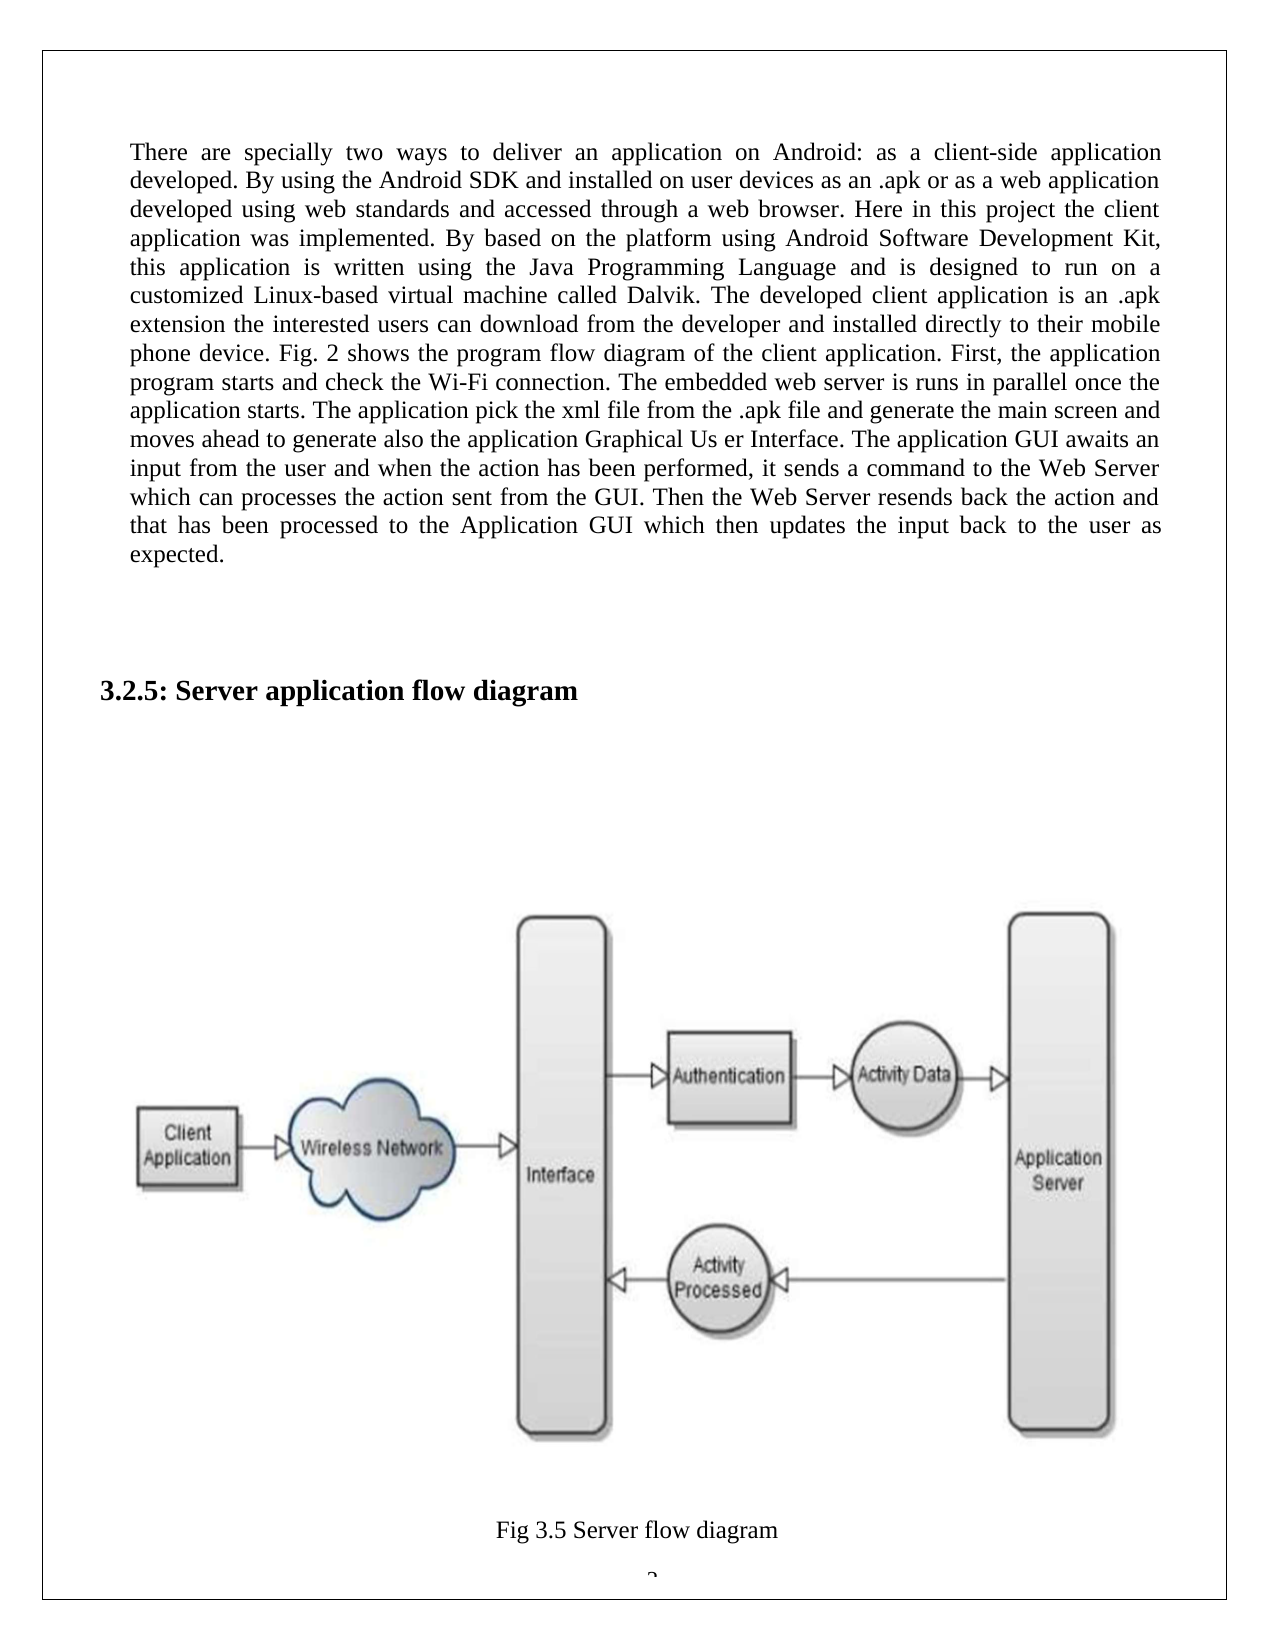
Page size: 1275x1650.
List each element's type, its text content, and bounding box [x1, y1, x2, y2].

text Fig 3.5 Server flow diagram [224, 1515, 1050, 1544]
subtitle 3.2.5: Server application flow diagram [100, 673, 1226, 707]
text There are specially two ways to deliver an application on Android: as a client-side application developed. By using the Android SDK and installed on user devices as an .apk or as a web application developed using web standards and accessed through a web browser. Here in this project the client application was implemented. By based on the platform using Android Software Development Kit, this application is written using the Java Programming Language and is designed to run on a customized Linux-based virtual machine called Dalvik. The developed client application is an .apk extension the interested users can download from the developer and installed directly to their mobile phone device. Fig. 2 shows the program flow diagram of the client application. First, the application program starts and check the Wi-Fi connection. The embedded web server is runs in parallel once the application starts. The application pick the xml file from the .apk file and generate the main screen and moves ahead to generate also the application Graphical Us er Interface. The application GUI awaits an input from the user and when the action has been performed, it sends a command to the Web Server which can processes the action sent from the GUI. Then the Web Server resends back the action and that has been processed to the Application GUI which then updates the input back to the user as expected. [129, 137, 1162, 568]
picture [99, 807, 1178, 1452]
